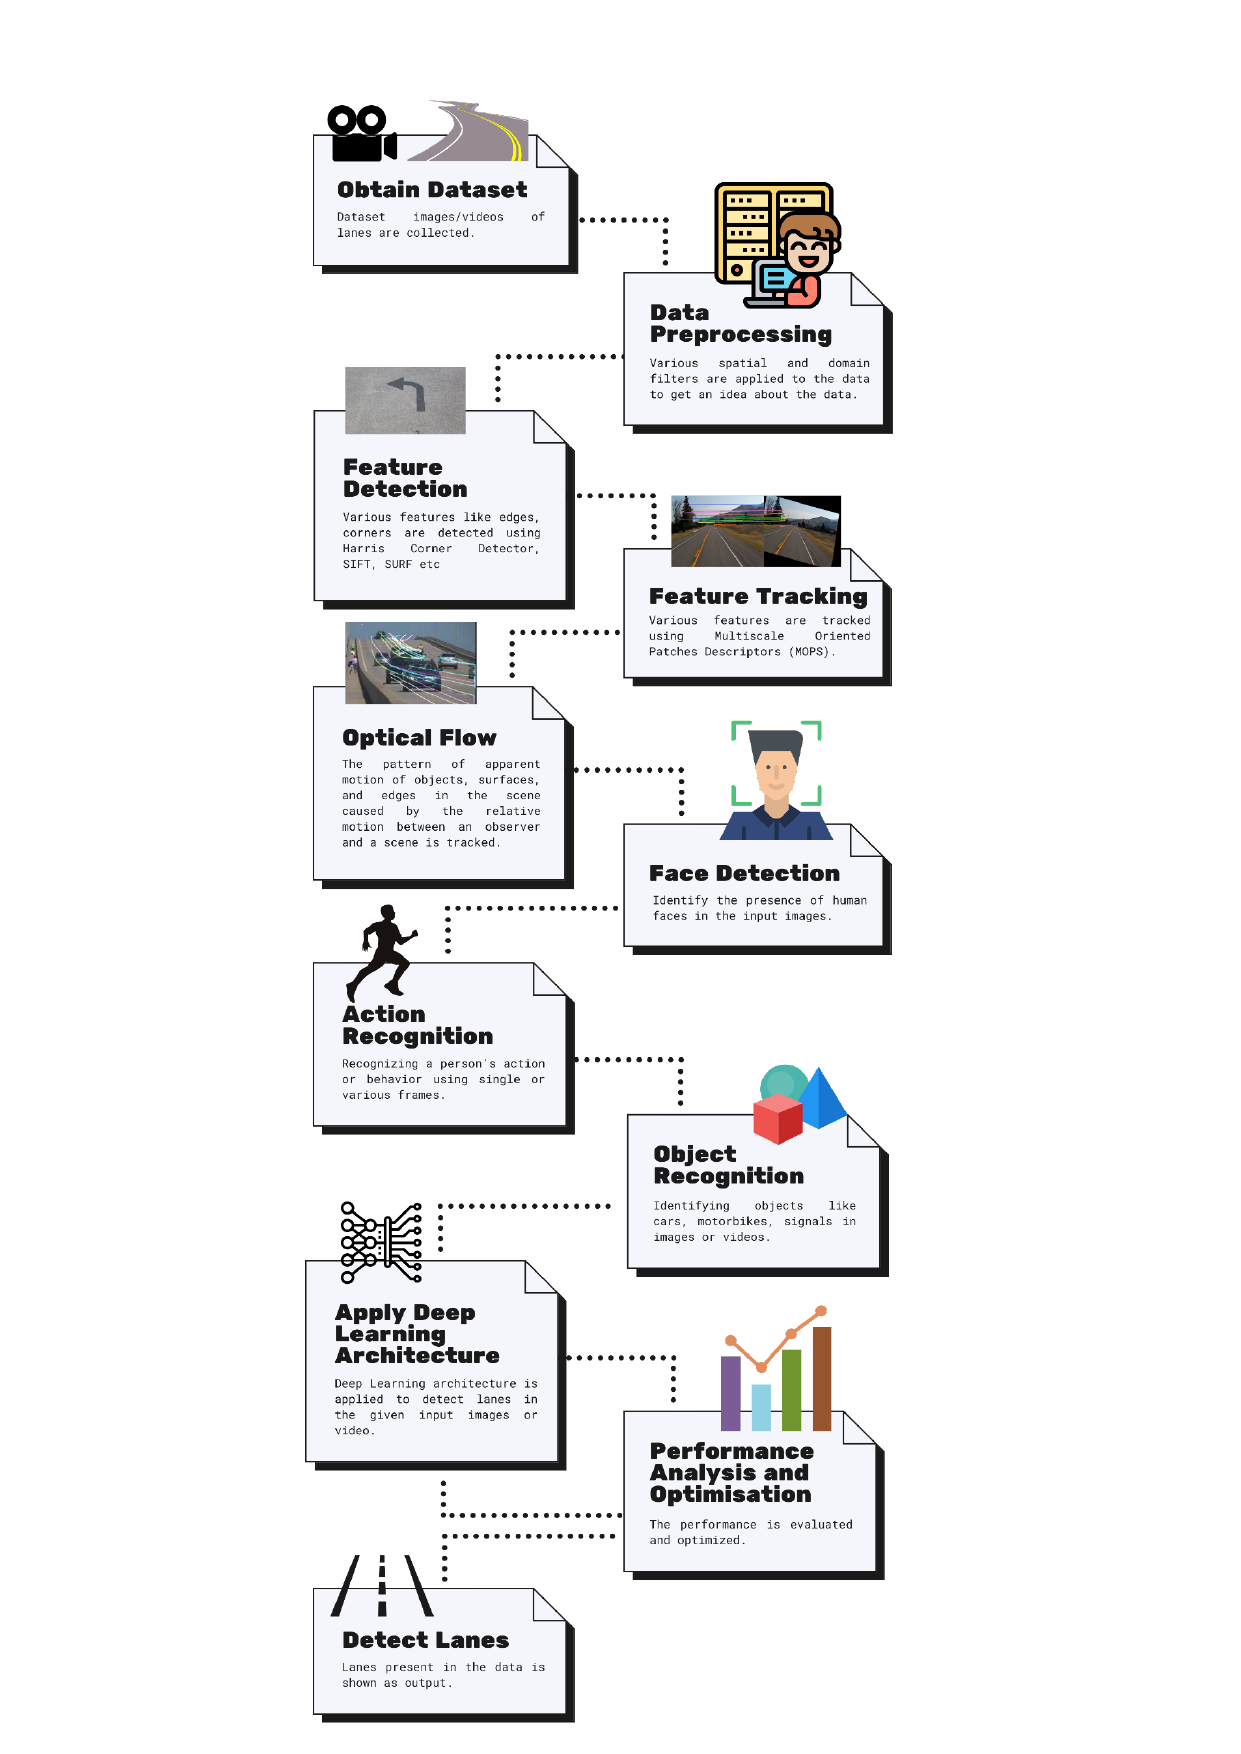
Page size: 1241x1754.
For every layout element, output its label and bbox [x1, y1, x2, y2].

picture [268, 92, 941, 1754]
